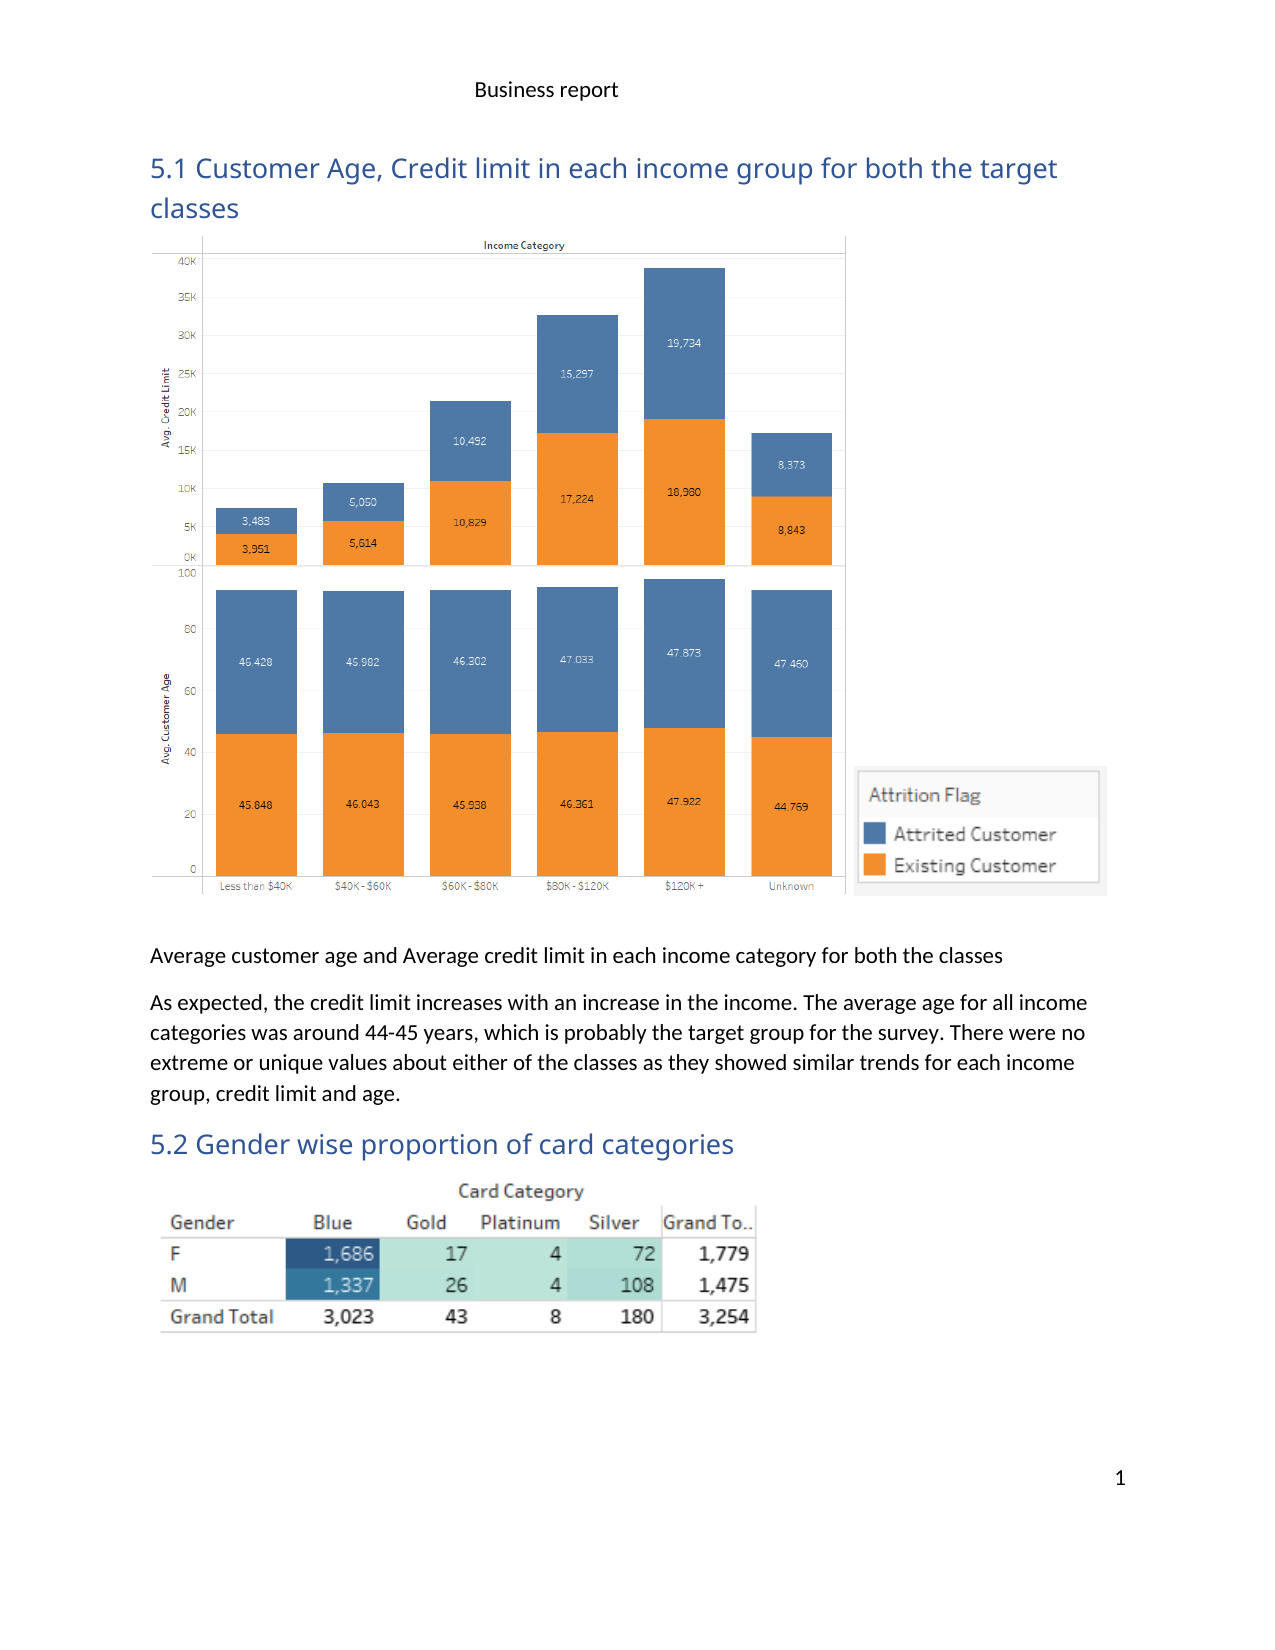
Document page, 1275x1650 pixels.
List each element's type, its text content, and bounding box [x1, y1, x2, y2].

picture [150, 1165, 774, 1363]
text Average customer age and Average credit limit in each income category for both the classes [150, 941, 1125, 969]
text As expected, the credit limit increases with an increase in the income. The average age for all income categories was around 44-45 years, which is probably the target group for the survey. There were no extreme or unique values about either of the classes as they showed similar trends for each income group, credit limit and age. [150, 988, 1125, 1107]
subtitle 5.1 Customer Age, Credit limit in each income group for both the target classes [150, 150, 1125, 227]
picture [853, 766, 1108, 896]
subtitle 5.2 Gender wise proportion of card categories [150, 1126, 1125, 1162]
picture [150, 229, 848, 896]
